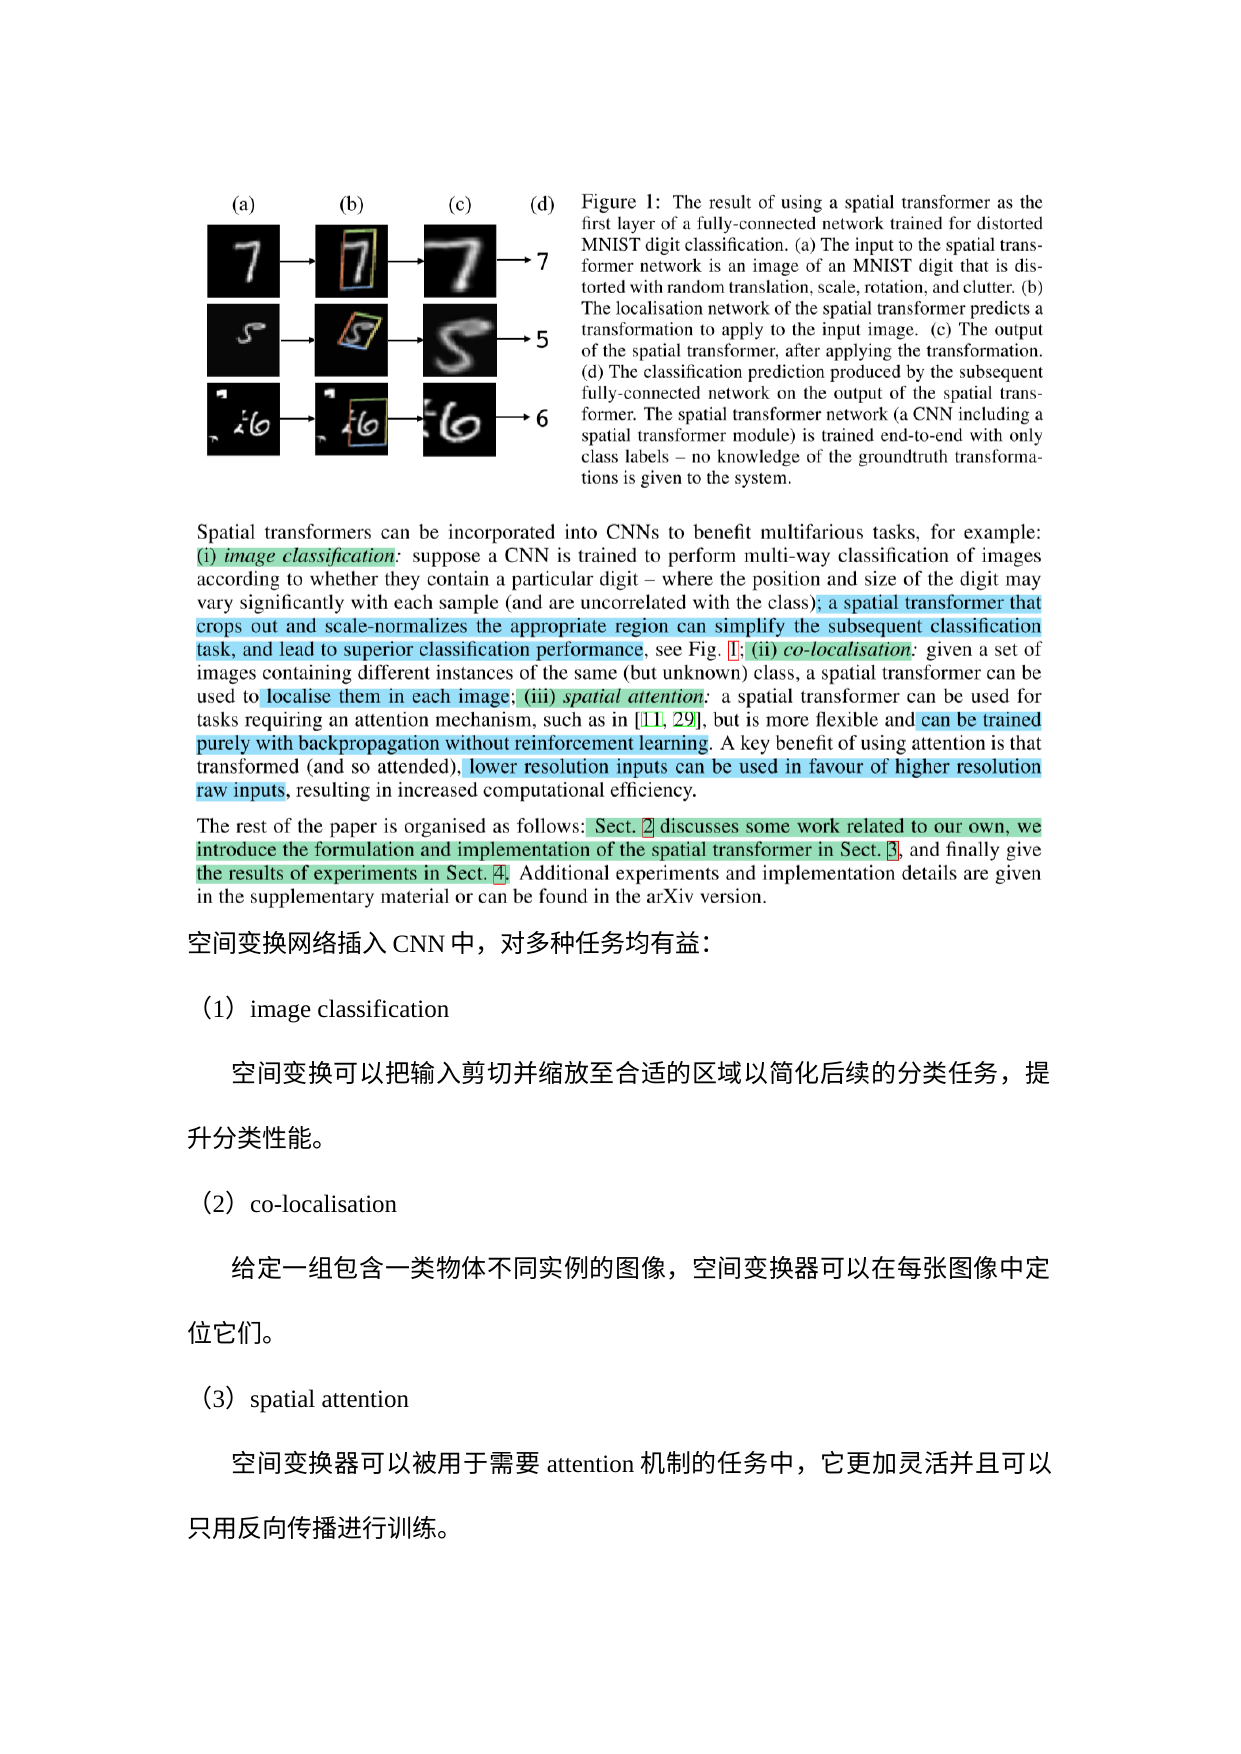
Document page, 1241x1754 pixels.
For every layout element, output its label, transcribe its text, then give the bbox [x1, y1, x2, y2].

text 空间变换器可以被用于需要attention机制的任务中，它更加灵活并且可以只用反向传播进行训练。 [187, 1429, 1053, 1559]
text 给定一组包含一类物体不同实例的图像，空间变换器可以在每张图像中定位它们。 [187, 1234, 1053, 1364]
text （2）co-localisation [187, 1169, 1053, 1234]
text （3）spatial attention [187, 1364, 1053, 1429]
picture [187, 162, 1053, 496]
text （1）image classification [187, 974, 1053, 1039]
text 空间变换网络插入CNN中，对多种任务均有益： [187, 910, 1053, 974]
text 空间变换可以把输入剪切并缩放至合适的区域以简化后续的分类任务，提升分类性能。 [187, 1039, 1053, 1169]
picture [187, 519, 1053, 910]
